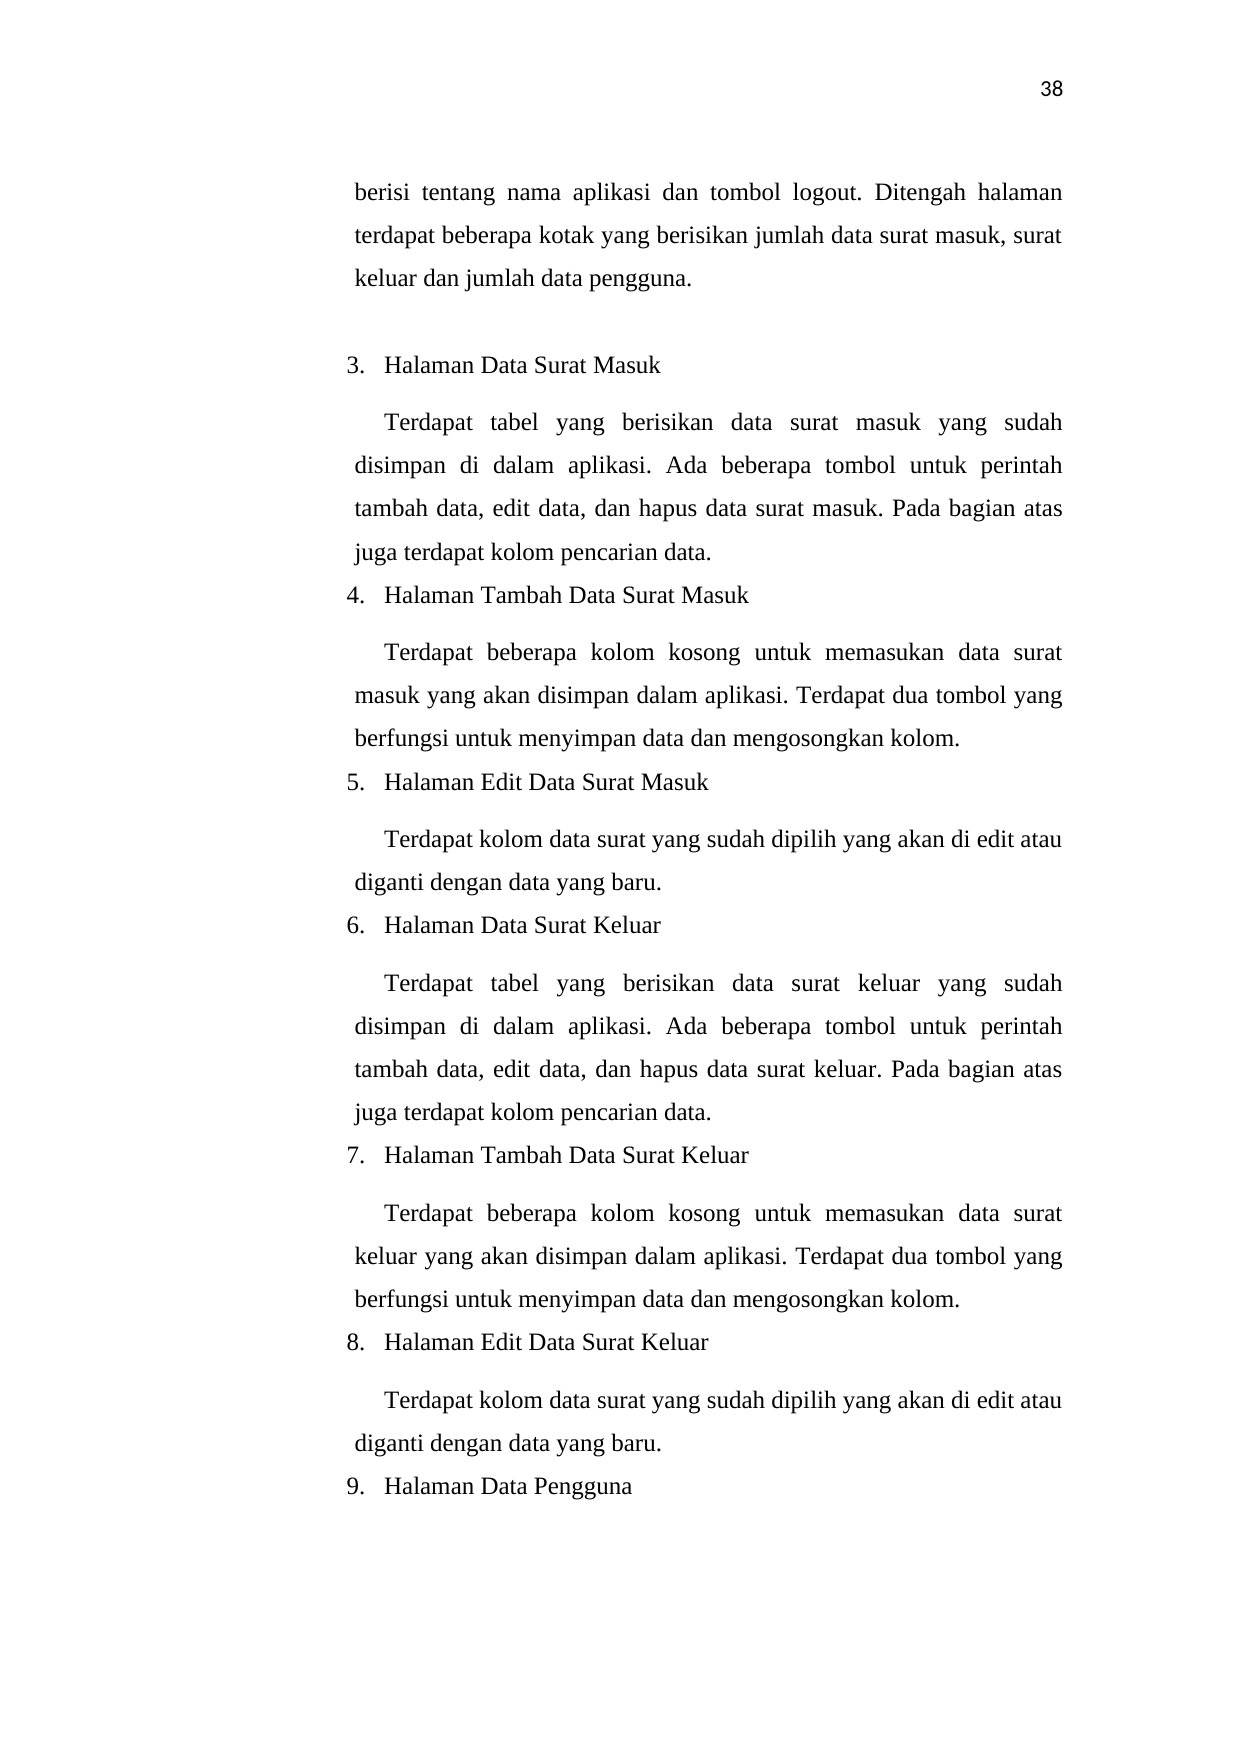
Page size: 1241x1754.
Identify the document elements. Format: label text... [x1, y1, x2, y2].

list Halaman Data Pengguna [346, 1471, 1063, 1500]
list Terdapat tabel yang berisikan data surat keluar yang sudah disimpan di dalam aplikasi. Ada beberapa tombol untuk perintah tambah data, edit data, dan hapus data surat keluar. Pada bagian atas juga terdapat kolom pencarian data. [354, 968, 1063, 1126]
list Halaman Edit Data Surat Keluar [346, 1327, 1063, 1356]
list Halaman Edit Data Surat Masuk [346, 767, 1063, 795]
list Terdapat kolom data surat yang sudah dipilih yang akan di edit atau diganti dengan data yang baru. [354, 824, 1063, 896]
list Halaman Data Surat Masuk [346, 350, 1063, 378]
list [354, 177, 1063, 292]
list Halaman Tambah Data Surat Keluar [346, 1140, 1063, 1169]
list Halaman Tambah Data Surat Masuk [346, 580, 1063, 608]
list Terdapat beberapa kolom kosong untuk memasukan data surat keluar yang akan disimpan dalam aplikasi. Terdapat dua tombol yang berfungsi untuk menyimpan data dan mengosongkan kolom. [354, 1198, 1063, 1313]
list Terdapat kolom data surat yang sudah dipilih yang akan di edit atau diganti dengan data yang baru. [354, 1385, 1063, 1457]
list Terdapat beberapa kolom kosong untuk memasukan data surat masuk yang akan disimpan dalam aplikasi. Terdapat dua tombol yang berfungsi untuk menyimpan data dan mengosongkan kolom. [354, 637, 1063, 752]
list Halaman Data Surat Keluar [346, 910, 1063, 939]
list Terdapat tabel yang berisikan data surat masuk yang sudah disimpan di dalam aplikasi. Ada beberapa tombol untuk perintah tambah data, edit data, dan hapus data surat masuk. Pada bagian atas juga terdapat kolom pencarian data. [354, 407, 1063, 565]
